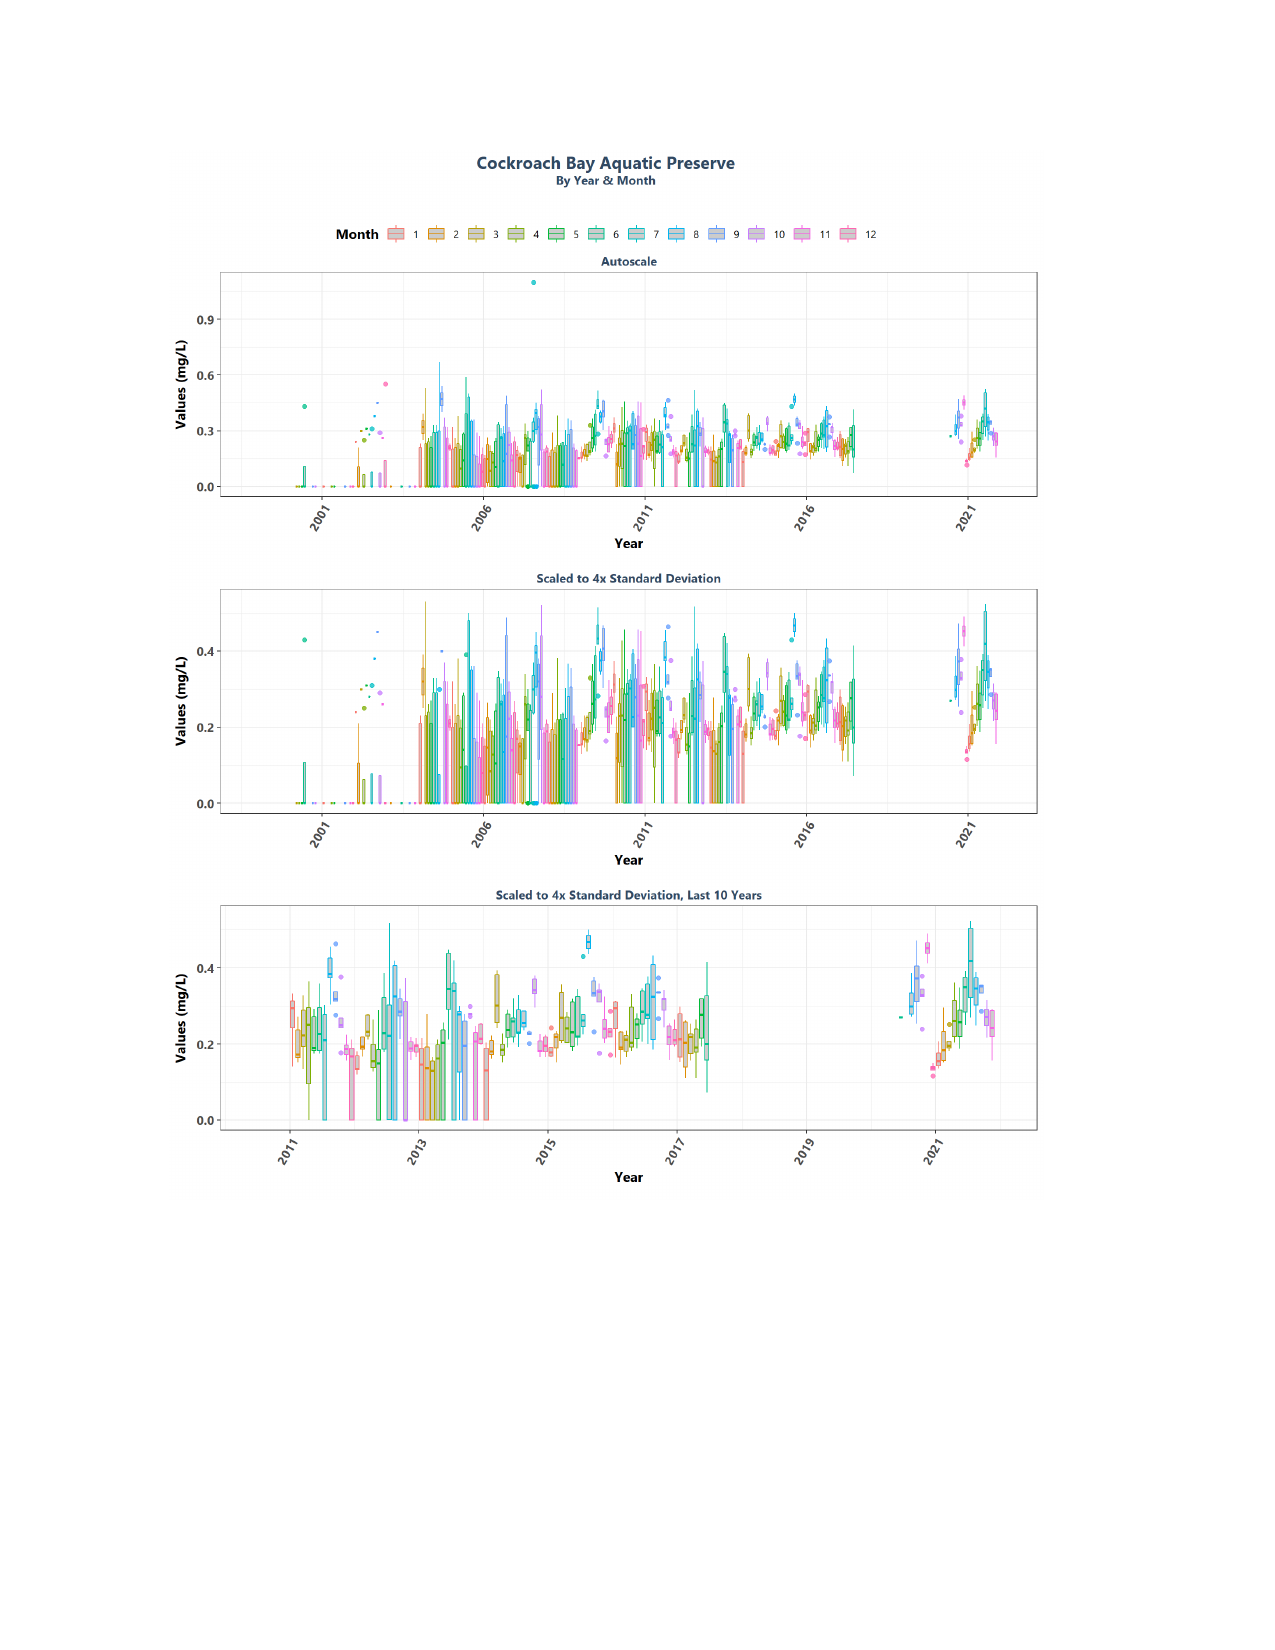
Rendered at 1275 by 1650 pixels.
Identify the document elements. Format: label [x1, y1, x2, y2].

picture [168, 150, 1044, 1200]
